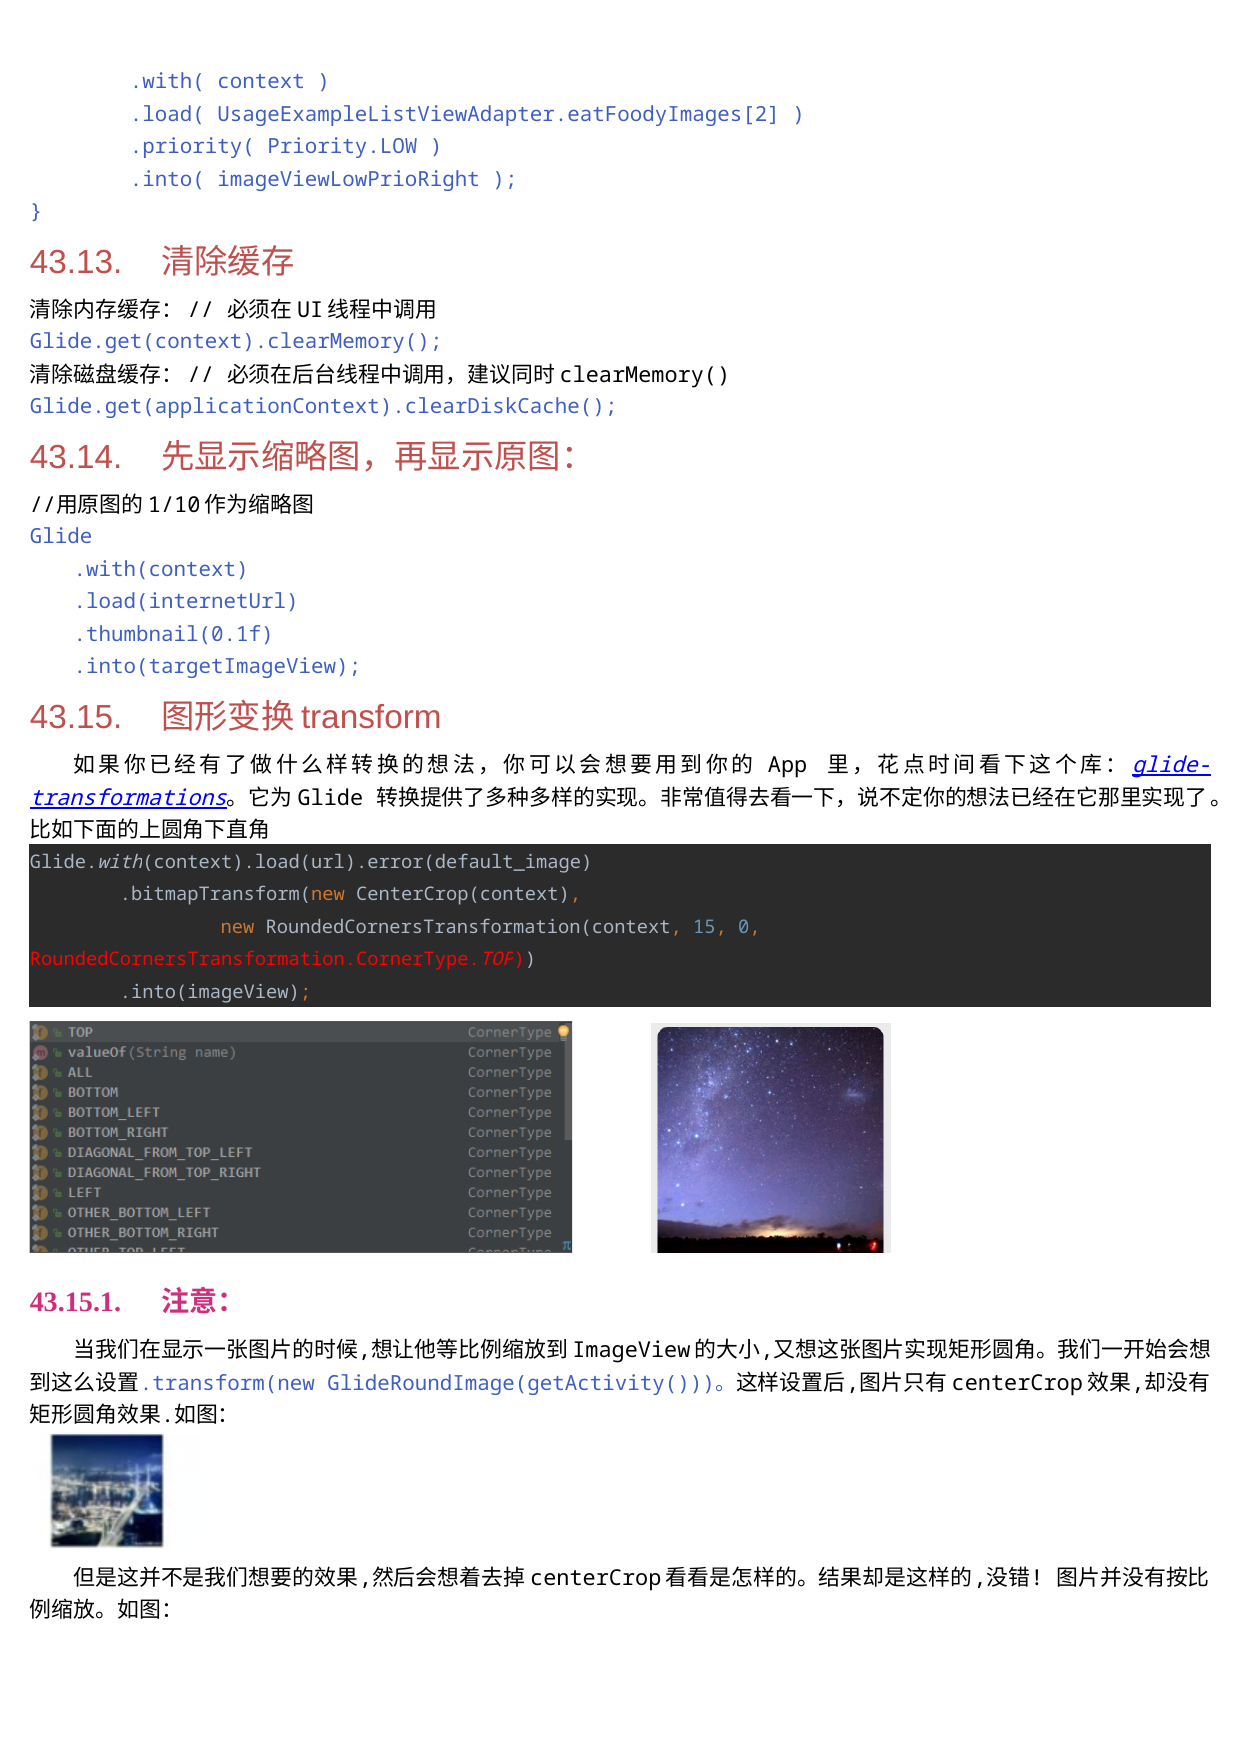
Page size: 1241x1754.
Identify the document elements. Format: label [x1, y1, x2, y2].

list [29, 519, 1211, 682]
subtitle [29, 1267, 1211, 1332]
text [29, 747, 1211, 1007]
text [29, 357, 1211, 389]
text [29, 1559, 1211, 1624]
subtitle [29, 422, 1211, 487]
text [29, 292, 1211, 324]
picture [651, 1023, 891, 1253]
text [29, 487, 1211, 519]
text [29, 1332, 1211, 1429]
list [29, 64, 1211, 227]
picture [29, 1021, 573, 1253]
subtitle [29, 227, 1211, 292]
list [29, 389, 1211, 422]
picture [29, 1429, 200, 1549]
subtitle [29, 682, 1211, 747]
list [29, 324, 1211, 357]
